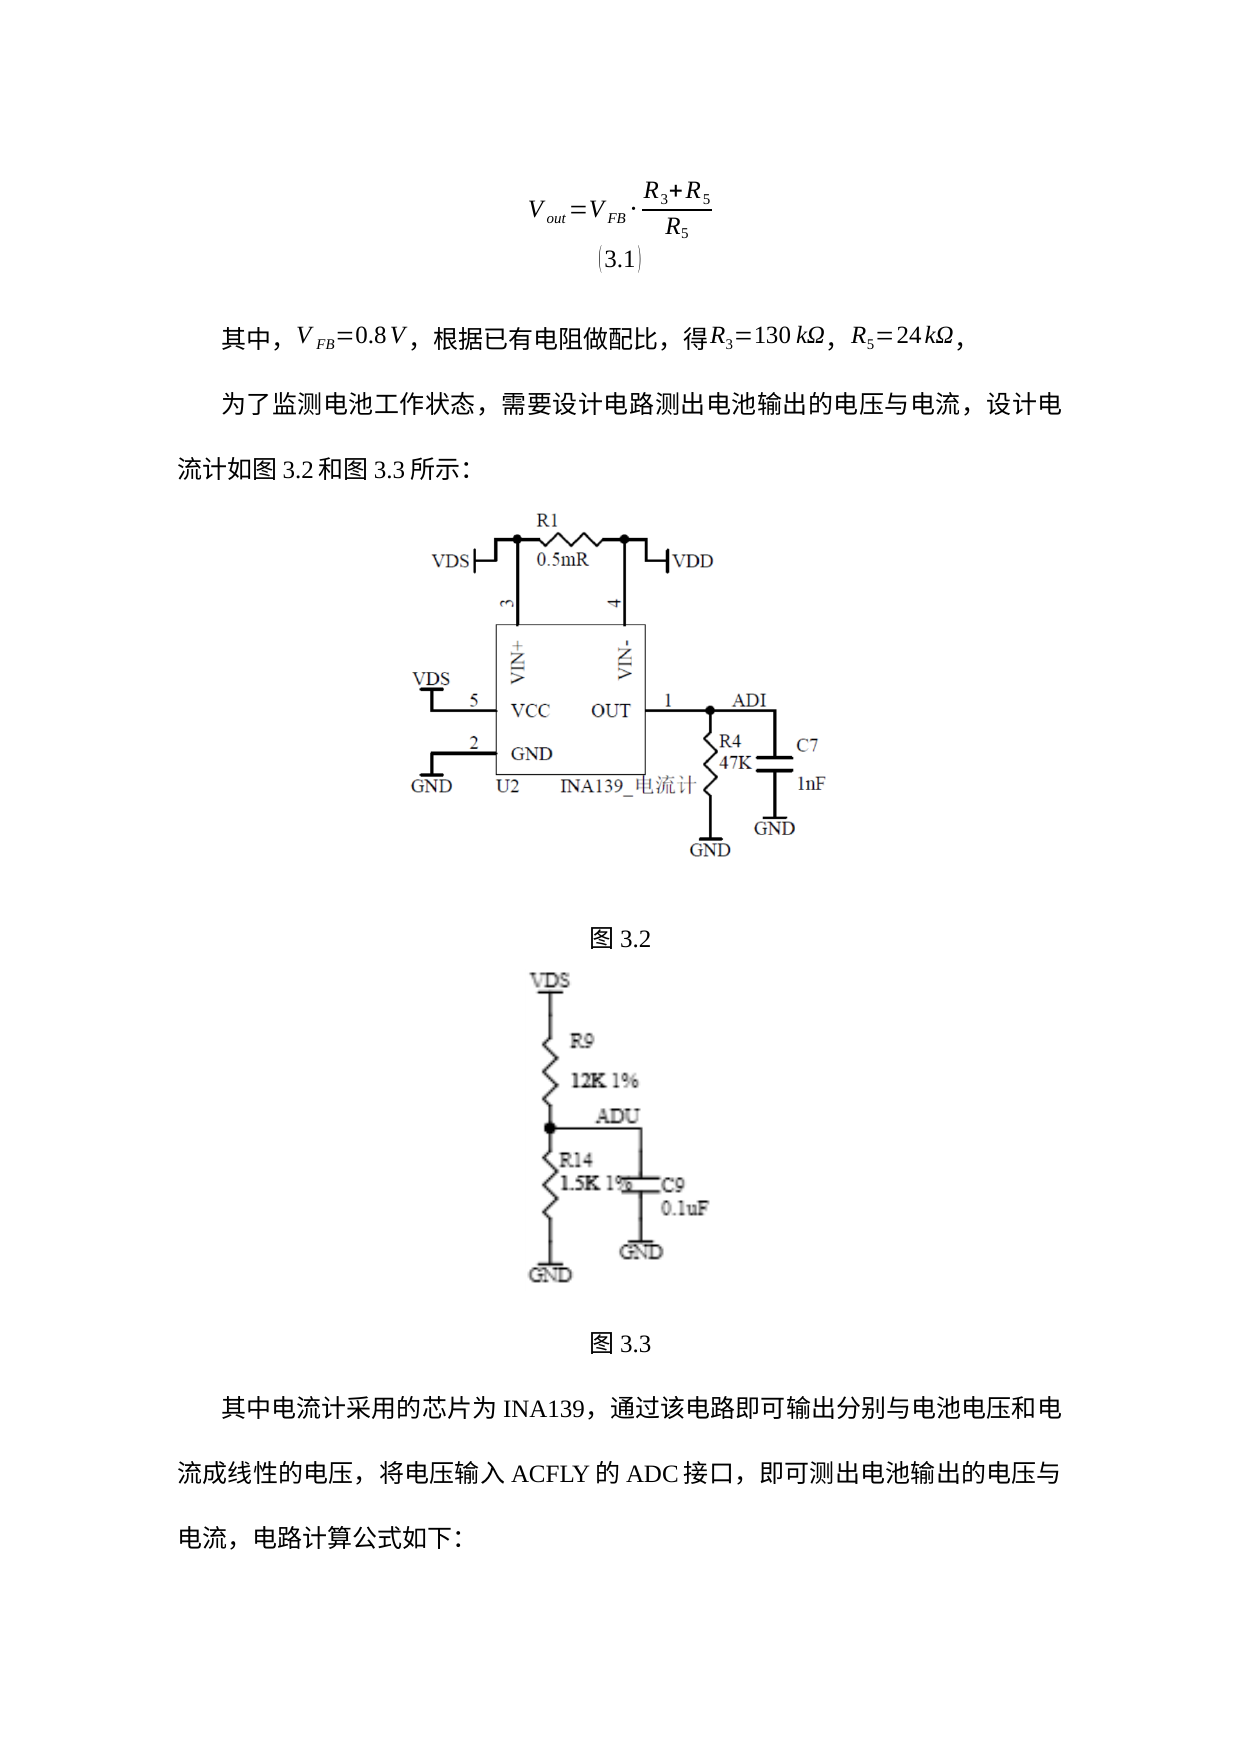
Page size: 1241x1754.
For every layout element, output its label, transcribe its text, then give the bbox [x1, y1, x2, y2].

text 图 3.2 [177, 904, 1063, 969]
text 其中，，根据已有电阻做配比，得，， [177, 305, 1063, 370]
text 其中电流计采用的芯片为INA139，通过该电路即可输出分别与电池电压和电流成线性的电压，将电压输入ACFLY的ADC接口，即可测出电池输出的电压与电流，电路计算公式如下： [177, 1374, 1063, 1569]
picture [403, 500, 837, 868]
text 为了监测电池工作状态，需要设计电路测出电池输出的电压与电流，设计电流计如图3.2和图3.3所示： [177, 370, 1063, 500]
text 图 3.3 [177, 1309, 1063, 1374]
picture [524, 969, 716, 1291]
